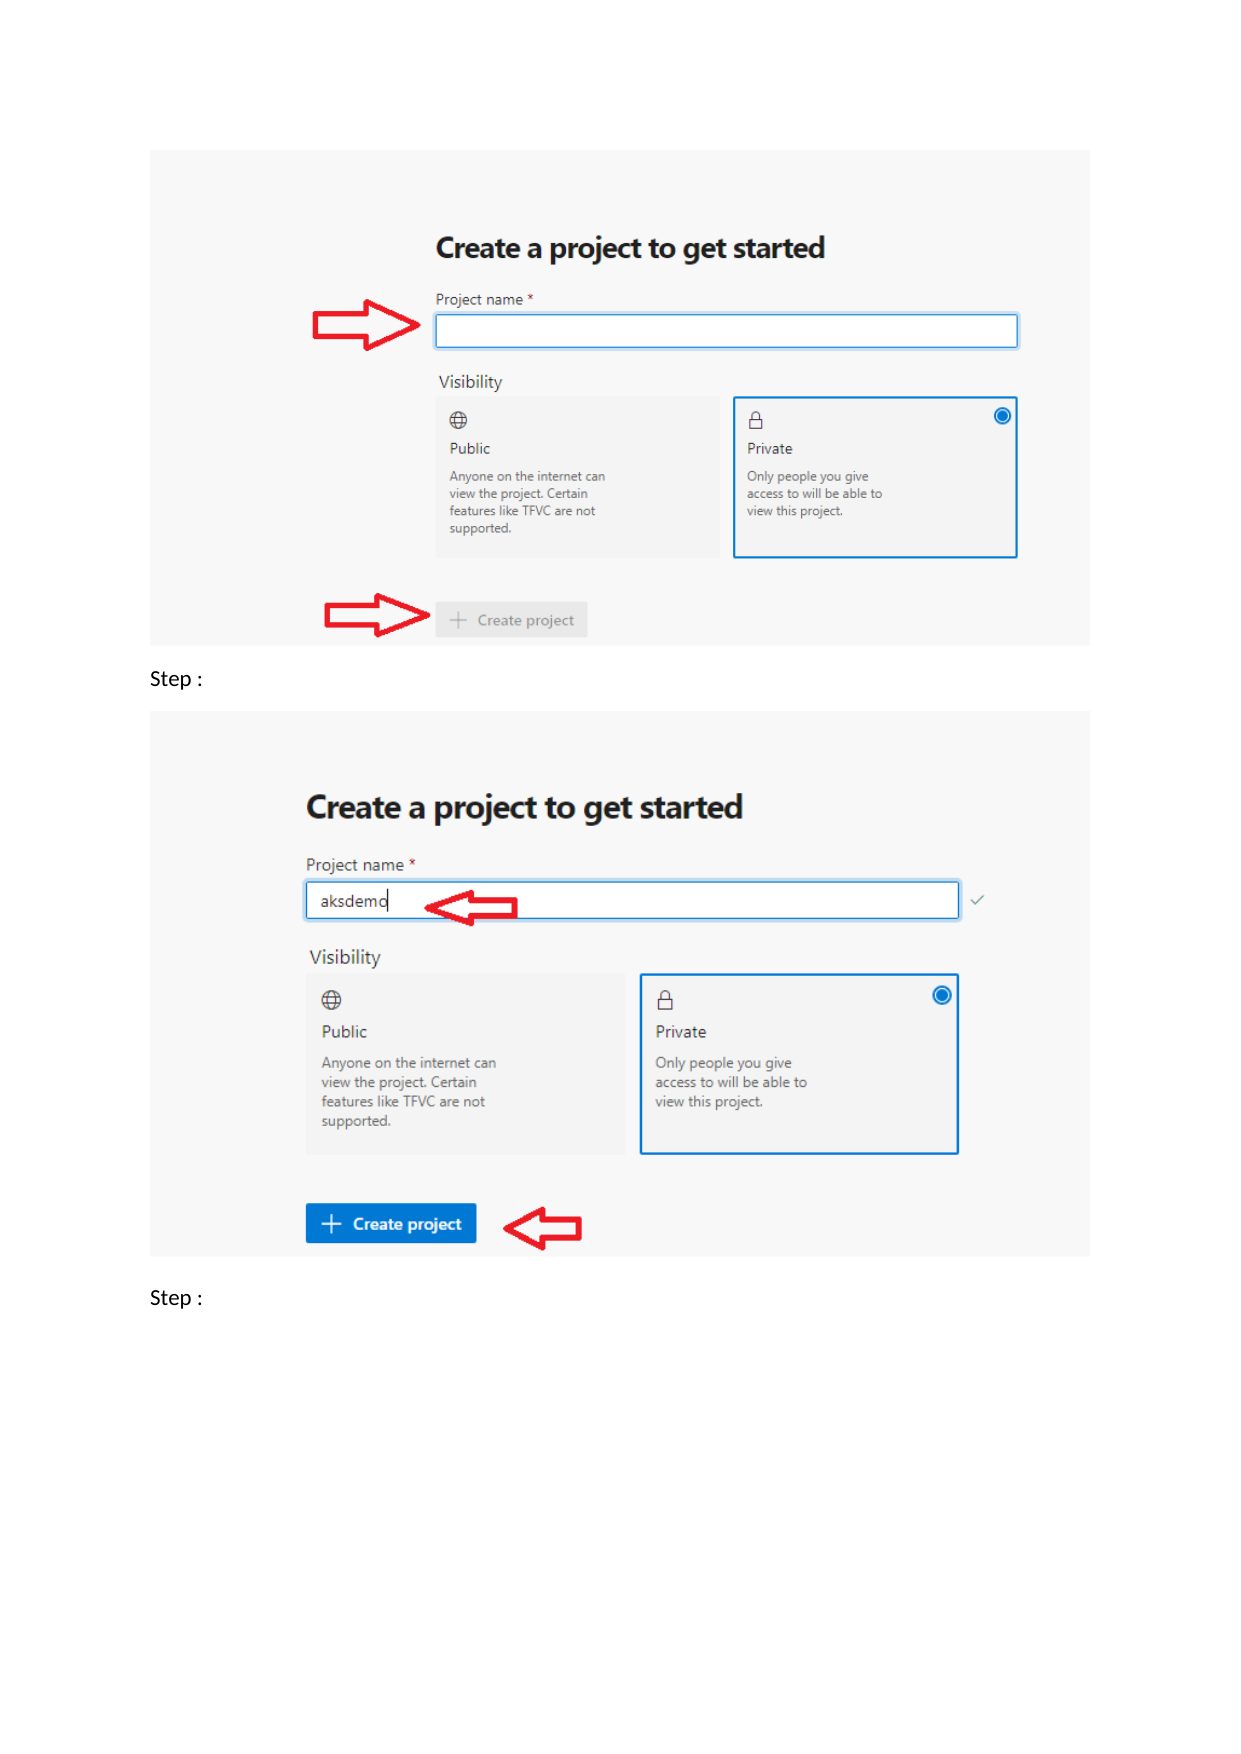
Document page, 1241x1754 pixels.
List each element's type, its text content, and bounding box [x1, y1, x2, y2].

text Step : [150, 664, 1090, 692]
text Step : [150, 1283, 1090, 1312]
picture [150, 150, 1091, 646]
picture [150, 711, 1091, 1265]
